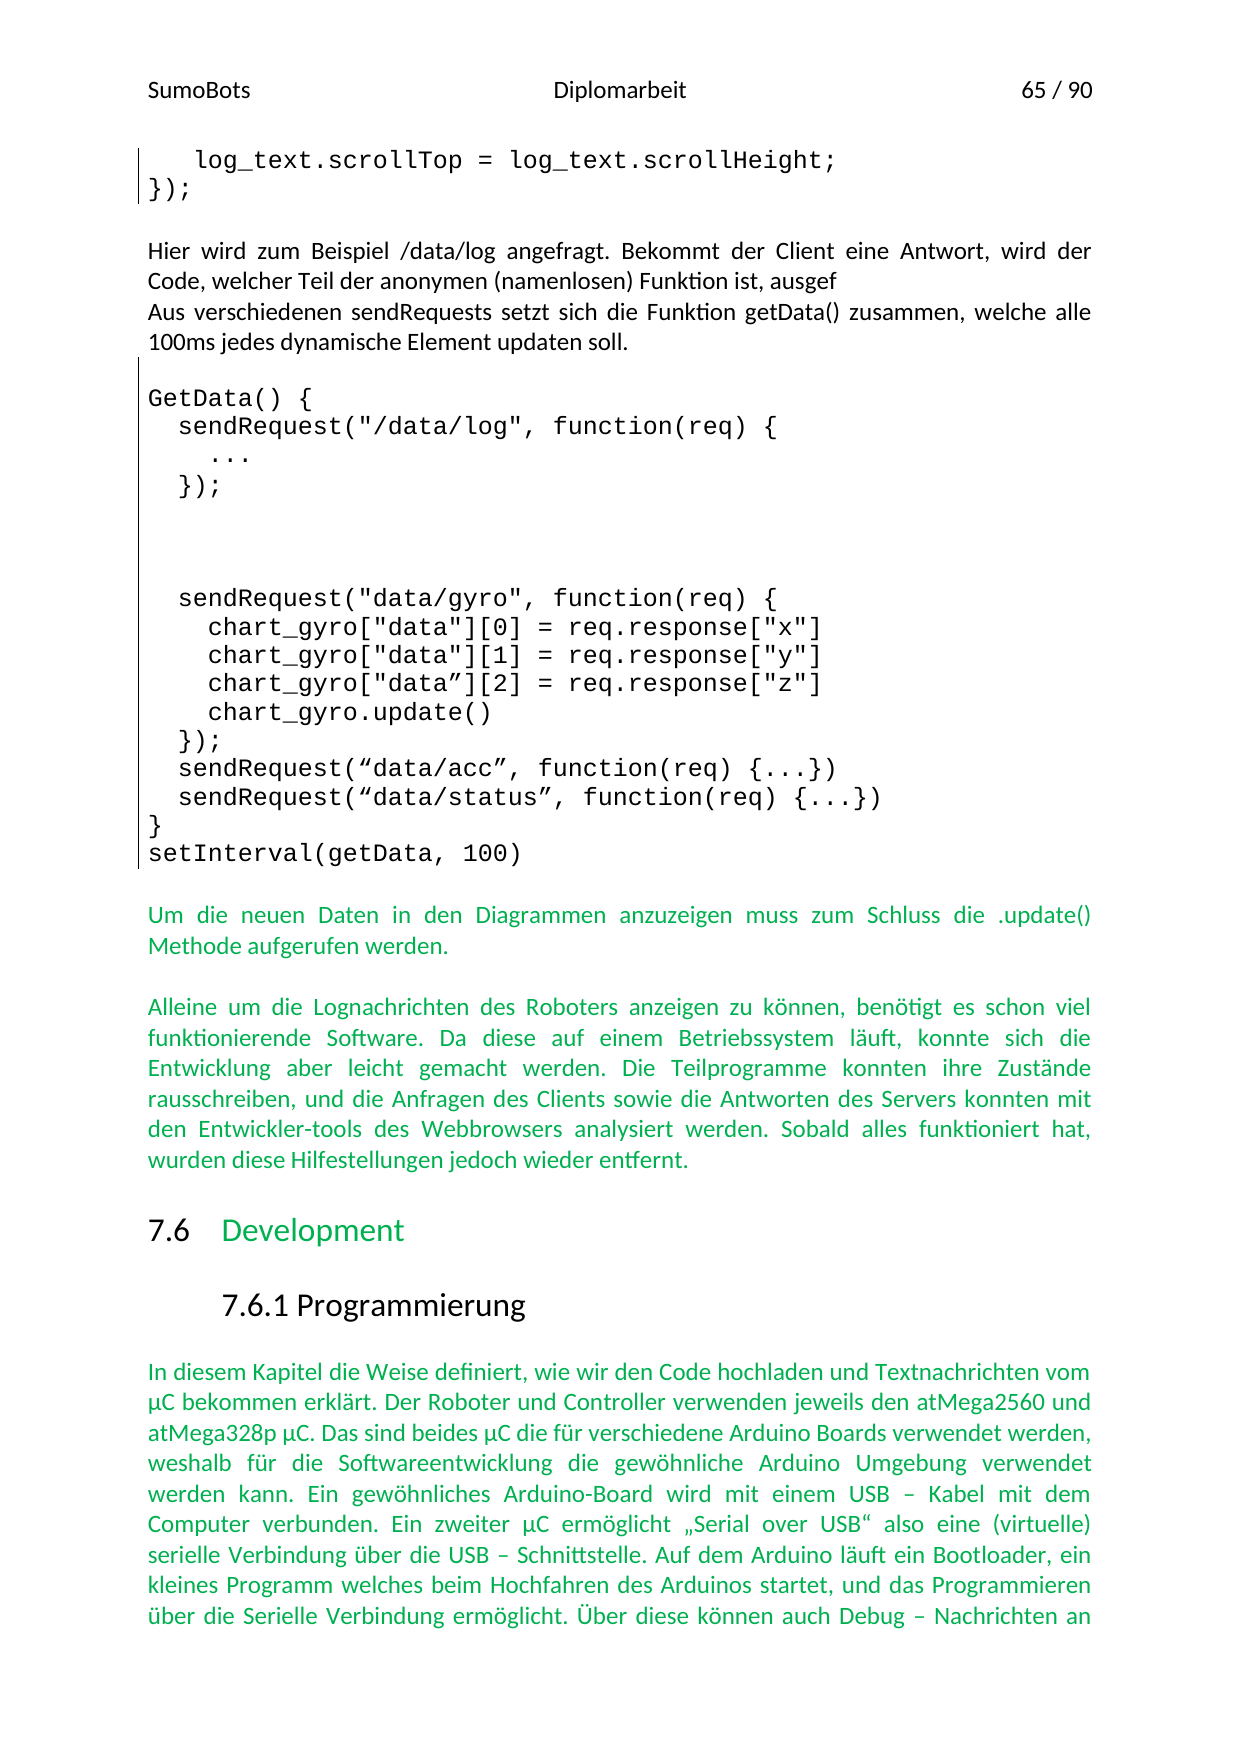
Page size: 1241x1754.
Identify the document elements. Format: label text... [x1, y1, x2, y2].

text Alleine um die Lognachrichten des Roboters anzeigen zu können, benötigt es schon viel funktionierende Software. Da diese auf einem Betriebssystem läuft, konnte sich die Entwicklung aber leicht gemacht werden. Die Teilprogramme konnten ihre Zustände rausschreiben, und die Anfragen des Clients sowie die Antworten des Servers konnten mit den Entwickler-tools des Webbrowsers analysiert werden. Sobald alles funktioniert hat, wurden diese Hilfestellungen jedoch wieder entfernt. [148, 991, 1093, 1174]
subtitle Programmierung [221, 1284, 1093, 1325]
text chart_gyro["data”][2] = req.response["z"] [148, 671, 1093, 699]
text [148, 1356, 1093, 1630]
text sendRequest(“data/acc”, function(req) {...}) [148, 756, 1093, 784]
text GetData() { [148, 385, 1093, 413]
text sendRequest("data/gyro", function(req) { [148, 586, 1093, 614]
text ... [148, 442, 1093, 470]
text sendRequest("/data/log", function(req) { [148, 413, 1093, 442]
text log_text.scrollTop = log_text.scrollHeight; [148, 148, 1093, 176]
text Um die neuen Daten in den Diagrammen anzuzeigen muss zum Schluss die .update() Methode aufgerufen werden. [148, 899, 1093, 961]
text chart_gyro["data"][0] = req.response["x"] [148, 614, 1093, 642]
text chart_gyro.update() [148, 699, 1093, 727]
text }); [139, 472, 1093, 501]
text sendRequest(“data/status”, function(req) {...}) [148, 784, 1093, 812]
text } [148, 812, 1093, 841]
text Hier wird zum Beispiel /data/log angefragt. Bekommt der Client eine Antwort, wird der Code, welcher Teil der anonymen (namenlosen) Funktion ist, ausgef [148, 235, 1093, 296]
text Aus verschiedenen sendRequests setzt sich die Funktion getData() zusammen, welche alle 100ms jedes dynamische Element updaten soll. [148, 296, 1093, 357]
text }); [148, 176, 1093, 204]
text chart_gyro["data"][1] = req.response["y"] [148, 642, 1093, 671]
text }); [148, 727, 1093, 756]
text setInterval(getData, 100) [148, 841, 1093, 869]
subtitle Development [148, 1209, 1093, 1250]
